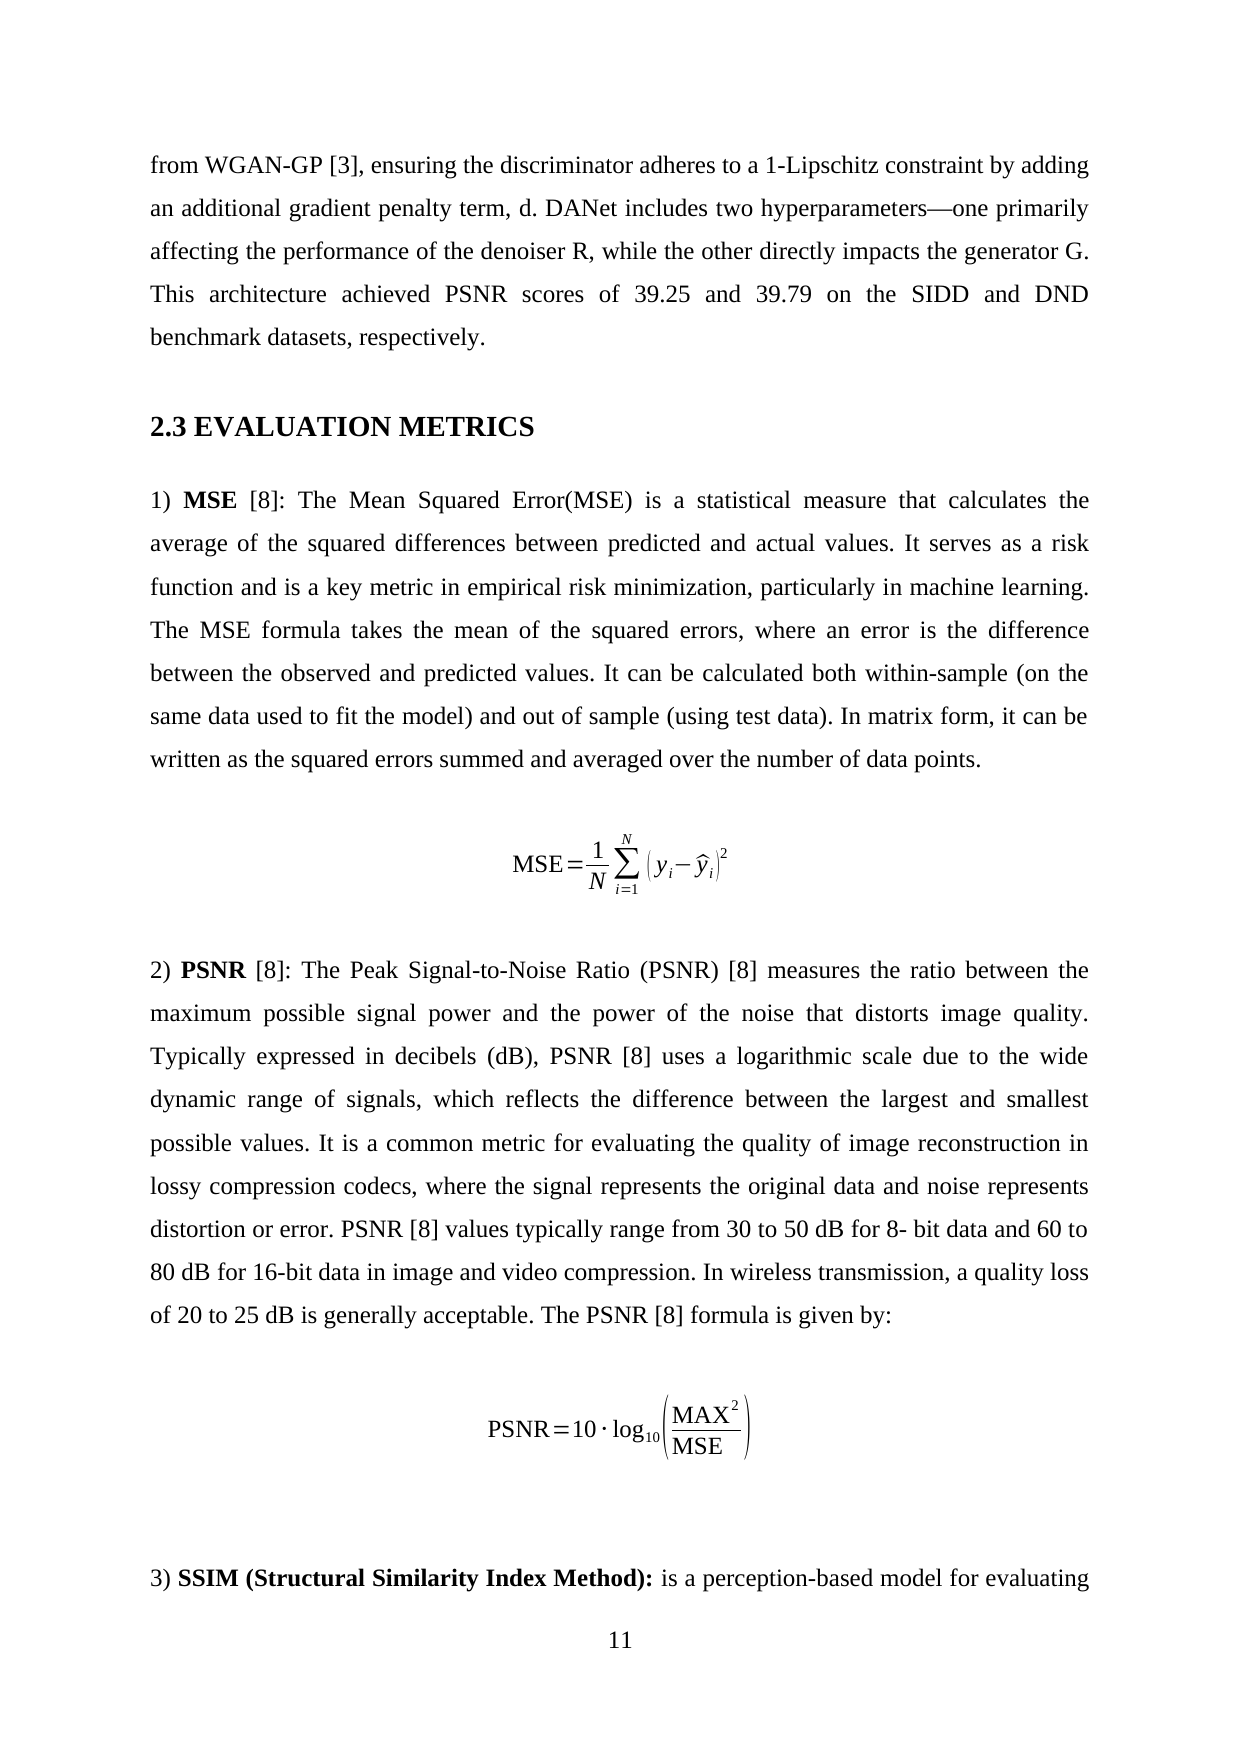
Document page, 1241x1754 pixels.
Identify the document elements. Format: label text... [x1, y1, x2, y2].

text 2.3 EVALUATION METRICS [150, 409, 1090, 442]
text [150, 1563, 1090, 1592]
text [150, 150, 1090, 351]
text 2) PSNR [8]: The Peak Signal-to-Noise Ratio (PSNR) [8] measures the ratio between the maximum possible signal power and the power of the noise that distorts image quality. Typically expressed in decibels (dB), PSNR [8] uses a logarithmic scale due to the wide dynamic range of signals, which reflects the difference between the largest and smallest possible values. It is a common metric for evaluating the quality of image reconstruction in lossy compression codecs, where the signal represents the original data and noise represents distortion or error. PSNR [8] values typically range from 30 to 50 dB for 8- bit data and 60 to 80 dB for 16-bit data in image and video compression. In wireless transmission, a quality loss of 20 to 25 dB is generally acceptable. The PSNR [8] formula is given by: [150, 955, 1090, 1329]
text 1) MSE [8]: The Mean Squared Error(MSE) is a statistical measure that calculates the average of the squared differences between predicted and actual values. It serves as a risk function and is a key metric in empirical risk minimization, particularly in machine learning. The MSE formula takes the mean of the squared errors, where an error is the difference between the observed and predicted values. It can be calculated both within-sample (on the same data used to fit the model) and out of sample (using test data). In matrix form, it can be written as the squared errors summed and averaged over the number of data points. [150, 485, 1090, 773]
